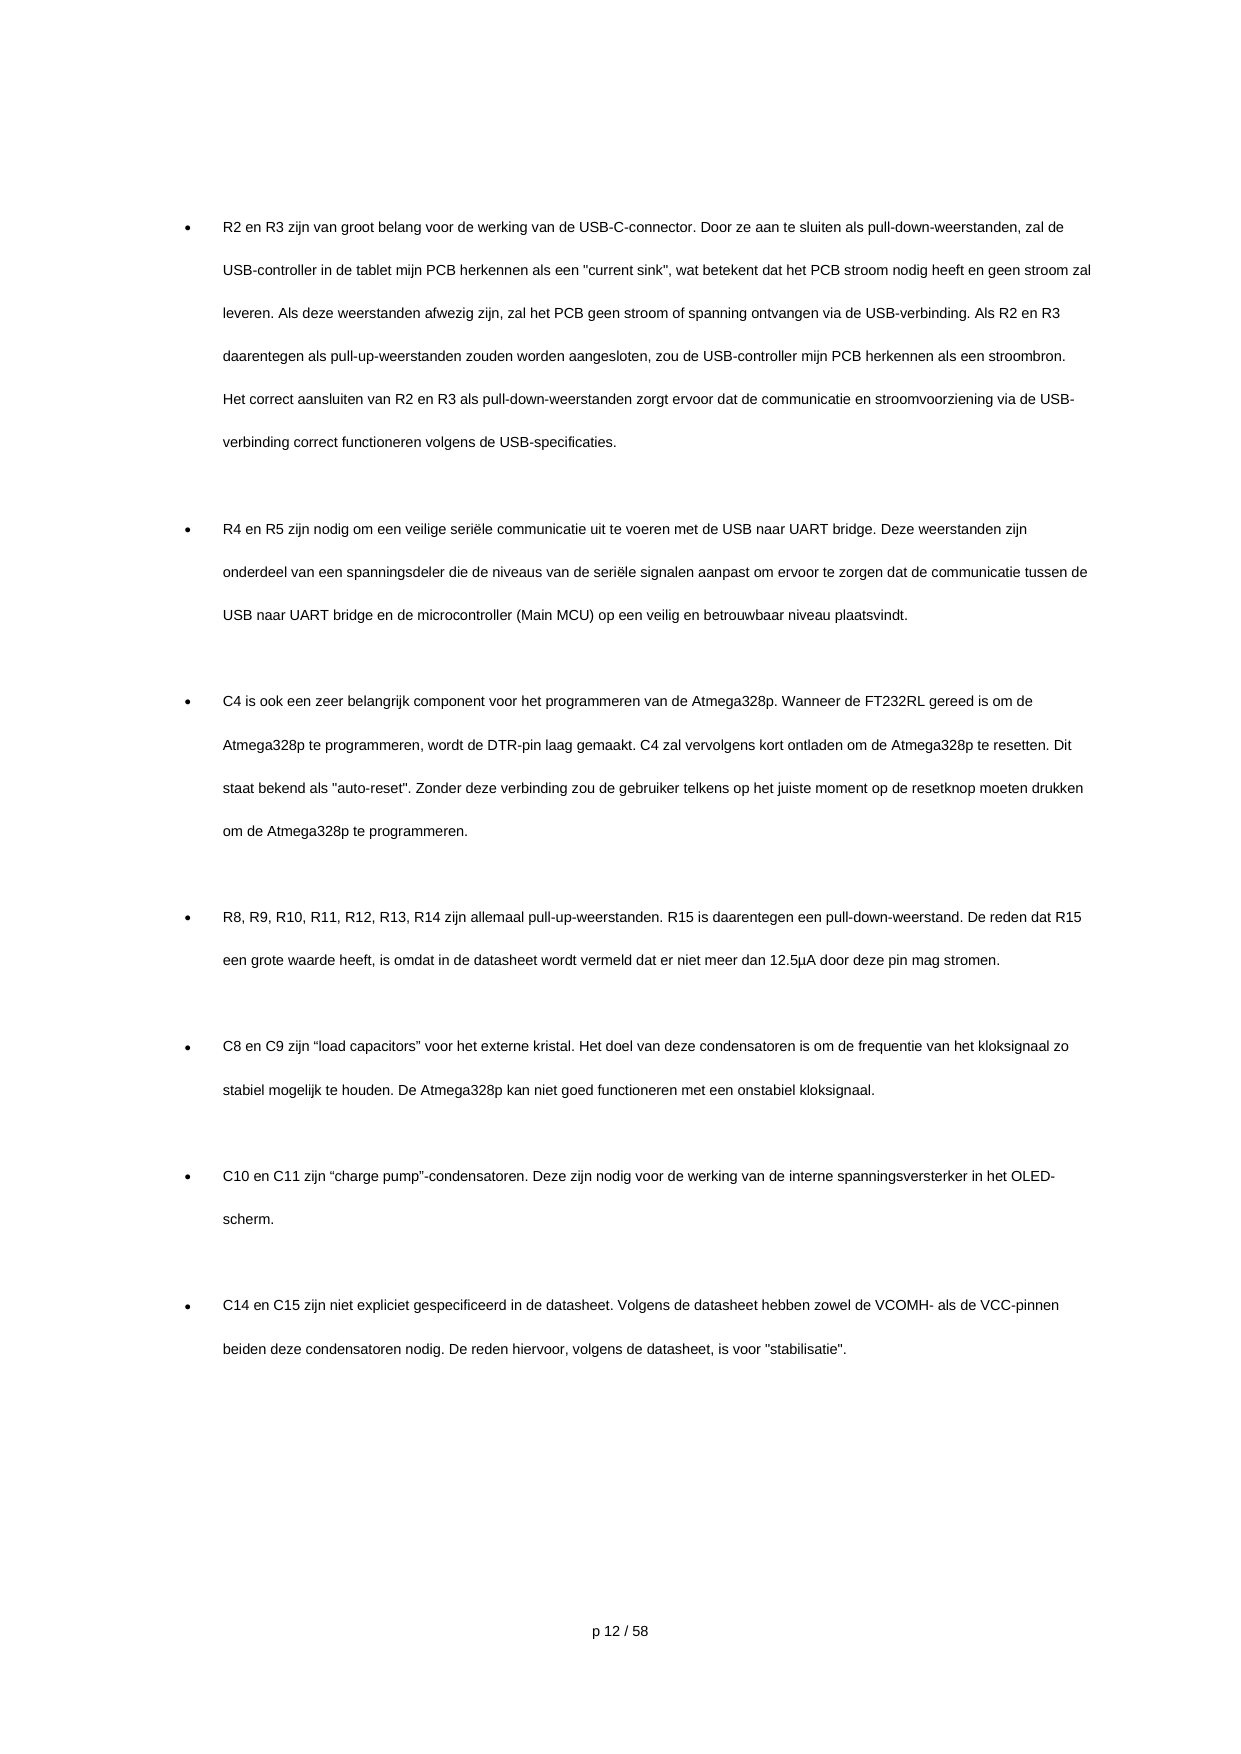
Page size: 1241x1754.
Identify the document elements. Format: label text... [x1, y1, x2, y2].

list C14 en C15 zijn niet expliciet gespecificeerd in de datasheet. Volgens de datasheet hebben zowel de VCOMH- als de VCC-pinnen beiden deze condensatoren nodig. De reden hiervoor, volgens de datasheet, is voor "stabilisatie". [185, 1297, 1092, 1369]
list R8, R9, R10, R11, R12, R13, R14 zijn allemaal pull-up-weerstanden. R15 is daarentegen een pull-down-weerstand. De reden dat R15 een grote waarde heeft, is omdat in de datasheet wordt vermeld dat er niet meer dan 12.5µA door deze pin mag stromen. [185, 909, 1092, 981]
list C8 en C9 zijn “load capacitors” voor het externe kristal. Het doel van deze condensatoren is om de frequentie van het kloksignaal zo stabiel mogelijk te houden. De Atmega328p kan niet goed functioneren met een onstabiel kloksignaal. [185, 1038, 1092, 1110]
list R4 en R5 zijn nodig om een veilige seriële communicatie uit te voeren met de USB naar UART bridge. Deze weerstanden zijn onderdeel van een spanningsdeler die de niveaus van de seriële signalen aanpast om ervoor te zorgen dat de communicatie tussen de USB naar UART bridge en de microcontroller (Main MCU) op een veilig en betrouwbaar niveau plaatsvindt. [185, 521, 1092, 636]
list C10 en C11 zijn “charge pump”-condensatoren. Deze zijn nodig voor de werking van de interne spanningsversterker in het OLED-scherm. [185, 1168, 1092, 1240]
list C4 is ook een zeer belangrijk component voor het programmeren van de Atmega328p. Wanneer de FT232RL gereed is om de Atmega328p te programmeren, wordt de DTR-pin laag gemaakt. C4 zal vervolgens kort ontladen om de Atmega328p te resetten. Dit staat bekend als "auto-reset". Zonder deze verbinding zou de gebruiker telkens op het juiste moment op de resetknop moeten drukken om de Atmega328p te programmeren. [185, 693, 1092, 851]
list R2 en R3 zijn van groot belang voor de werking van de USB-C-connector. Door ze aan te sluiten als pull-down-weerstanden, zal de USB-controller in de tablet mijn PCB herkennen als een "current sink", wat betekent dat het PCB stroom nodig heeft en geen stroom zal leveren. Als deze weerstanden afwezig zijn, zal het PCB geen stroom of spanning ontvangen via de USB-verbinding. Als R2 en R3 daarentegen als pull-up-weerstanden zouden worden aangesloten, zou de USB-controller mijn PCB herkennen als een stroombron. Het correct aansluiten van R2 en R3 als pull-down-weerstanden zorgt ervoor dat de communicatie en stroomvoorziening via de USB-verbinding correct functioneren volgens de USB-specificaties. [185, 218, 1092, 463]
